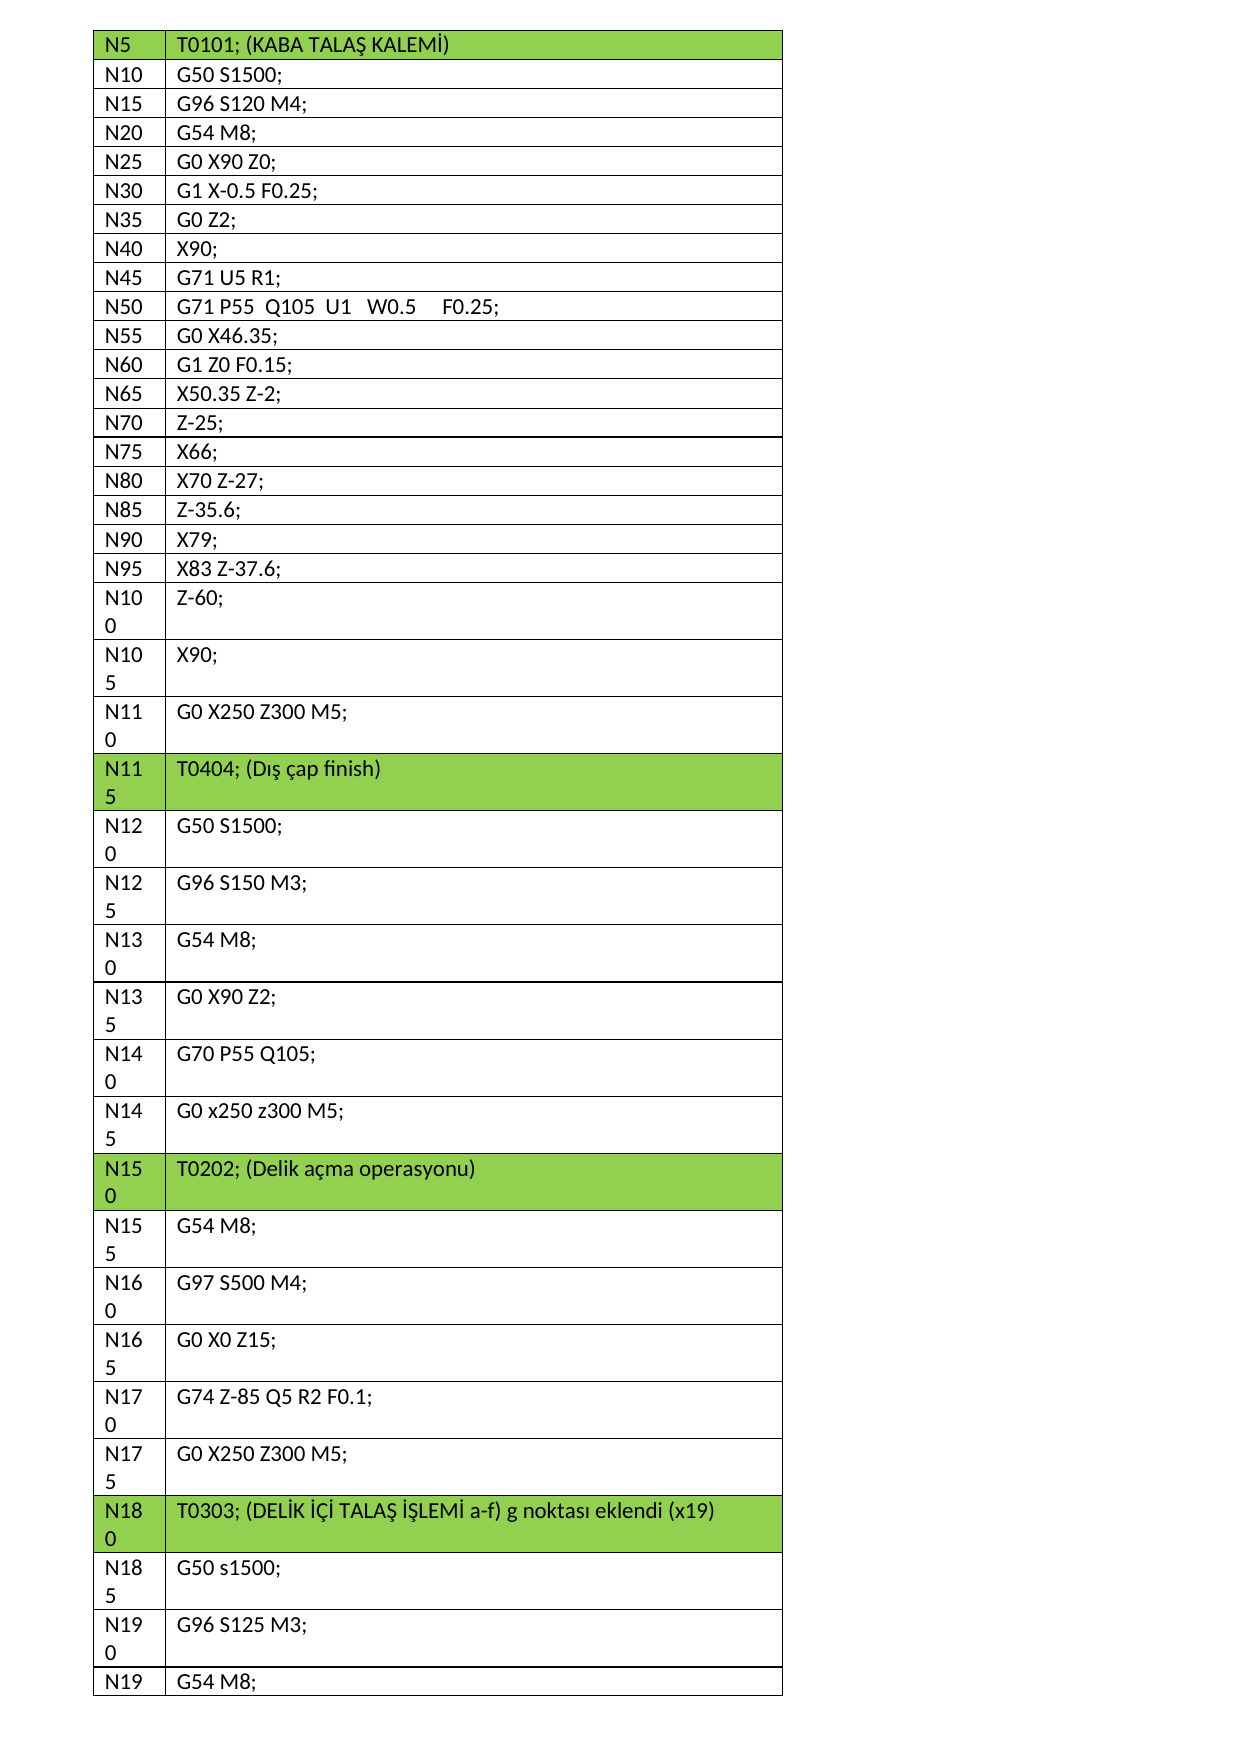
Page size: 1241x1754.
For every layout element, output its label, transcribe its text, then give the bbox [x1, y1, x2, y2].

table_cell G0 X250 Z300 M5; [166, 1439, 782, 1495]
table_cell G0 X90 Z0; [166, 147, 782, 175]
table_cell G96 S125 M3; [166, 1610, 782, 1666]
table_cell N120 [94, 811, 165, 867]
table_cell G54 M8; [166, 1668, 782, 1695]
table_cell X83 Z-37.6; [166, 554, 782, 582]
table_cell X79; [166, 525, 782, 553]
table_cell G74 Z-85 Q5 R2 F0.1; [166, 1382, 782, 1438]
table_cell N90 [94, 525, 165, 553]
table_cell N110 [94, 697, 165, 753]
table_cell G0 x250 z300 M5; [166, 1097, 782, 1153]
table_cell G96 S120 M4; [166, 89, 782, 117]
table_cell N105 [94, 640, 165, 696]
table_cell N115 [94, 754, 165, 810]
table_cell G50 S1500; [166, 811, 782, 867]
table_cell N40 [94, 234, 165, 262]
table_cell N155 [94, 1211, 165, 1267]
table_cell N80 [94, 467, 165, 494]
table_cell N45 [94, 263, 165, 291]
table_cell N150 [94, 1154, 165, 1210]
table_cell G50 s1500; [166, 1553, 782, 1609]
table_cell X66; [166, 438, 782, 466]
table_cell Z-25; [166, 409, 782, 436]
table_cell N75 [94, 438, 165, 466]
table_cell N20 [94, 118, 165, 146]
table_cell G0 X90 Z2; [166, 983, 782, 1038]
table_cell N125 [94, 868, 165, 924]
table_cell N195 [94, 1668, 165, 1695]
table_cell T0101; (KABA TALAŞ KALEMİ) [166, 31, 782, 59]
table_cell T0404; (Dış çap finish) [166, 754, 782, 810]
table_cell N145 [94, 1097, 165, 1153]
table_cell G1 X-0.5 F0.25; [166, 176, 782, 204]
table_cell N85 [94, 496, 165, 524]
table_cell X70 Z-27; [166, 467, 782, 494]
table_cell N60 [94, 350, 165, 378]
table_cell T0303; (DELİK İÇİ TALAŞ İŞLEMİ a-f) g noktası eklendi (x19) [166, 1496, 782, 1552]
table_cell N10 [94, 60, 165, 88]
table_cell G0 X0 Z15; [166, 1325, 782, 1381]
table_cell G50 S1500; [166, 60, 782, 88]
table_cell G0 Z2; [166, 205, 782, 233]
table_cell Z-60; [166, 583, 782, 639]
table_cell G1 Z0 F0.15; [166, 350, 782, 378]
table_cell G0 X46.35; [166, 321, 782, 349]
table_cell G96 S150 M3; [166, 868, 782, 924]
table_cell G54 M8; [166, 925, 782, 981]
table_cell N170 [94, 1382, 165, 1438]
table_cell G0 X250 Z300 M5; [166, 697, 782, 753]
table_cell N175 [94, 1439, 165, 1495]
table_cell N160 [94, 1268, 165, 1324]
table_cell X90; [166, 640, 782, 696]
table_cell N35 [94, 205, 165, 233]
table_cell N190 [94, 1610, 165, 1666]
table_cell N140 [94, 1040, 165, 1096]
table_cell N55 [94, 321, 165, 349]
table_cell N165 [94, 1325, 165, 1381]
table_cell G71 P55 Q105 U1 W0.5 F0.25; [166, 292, 782, 320]
table_cell T0202; (Delik açma operasyonu) [166, 1154, 782, 1210]
table_cell Z-35.6; [166, 496, 782, 524]
table_cell N185 [94, 1553, 165, 1609]
table_cell N100 [94, 583, 165, 639]
table_cell X90; [166, 234, 782, 262]
table_cell N95 [94, 554, 165, 582]
table_cell G71 U5 R1; [166, 263, 782, 291]
table_cell G54 M8; [166, 118, 782, 146]
table_cell G70 P55 Q105; [166, 1040, 782, 1096]
table_cell G97 S500 M4; [166, 1268, 782, 1324]
table_cell N15 [94, 89, 165, 117]
table_cell G54 M8; [166, 1211, 782, 1267]
table_cell N65 [94, 379, 165, 407]
table_cell N70 [94, 409, 165, 436]
table_cell N5 [94, 31, 165, 59]
table_cell N25 [94, 147, 165, 175]
table_cell N50 [94, 292, 165, 320]
table_cell X50.35 Z-2; [166, 379, 782, 407]
table_cell N30 [94, 176, 165, 204]
table_cell N130 [94, 925, 165, 981]
table_cell N135 [94, 983, 165, 1038]
table_cell N180 [94, 1496, 165, 1552]
